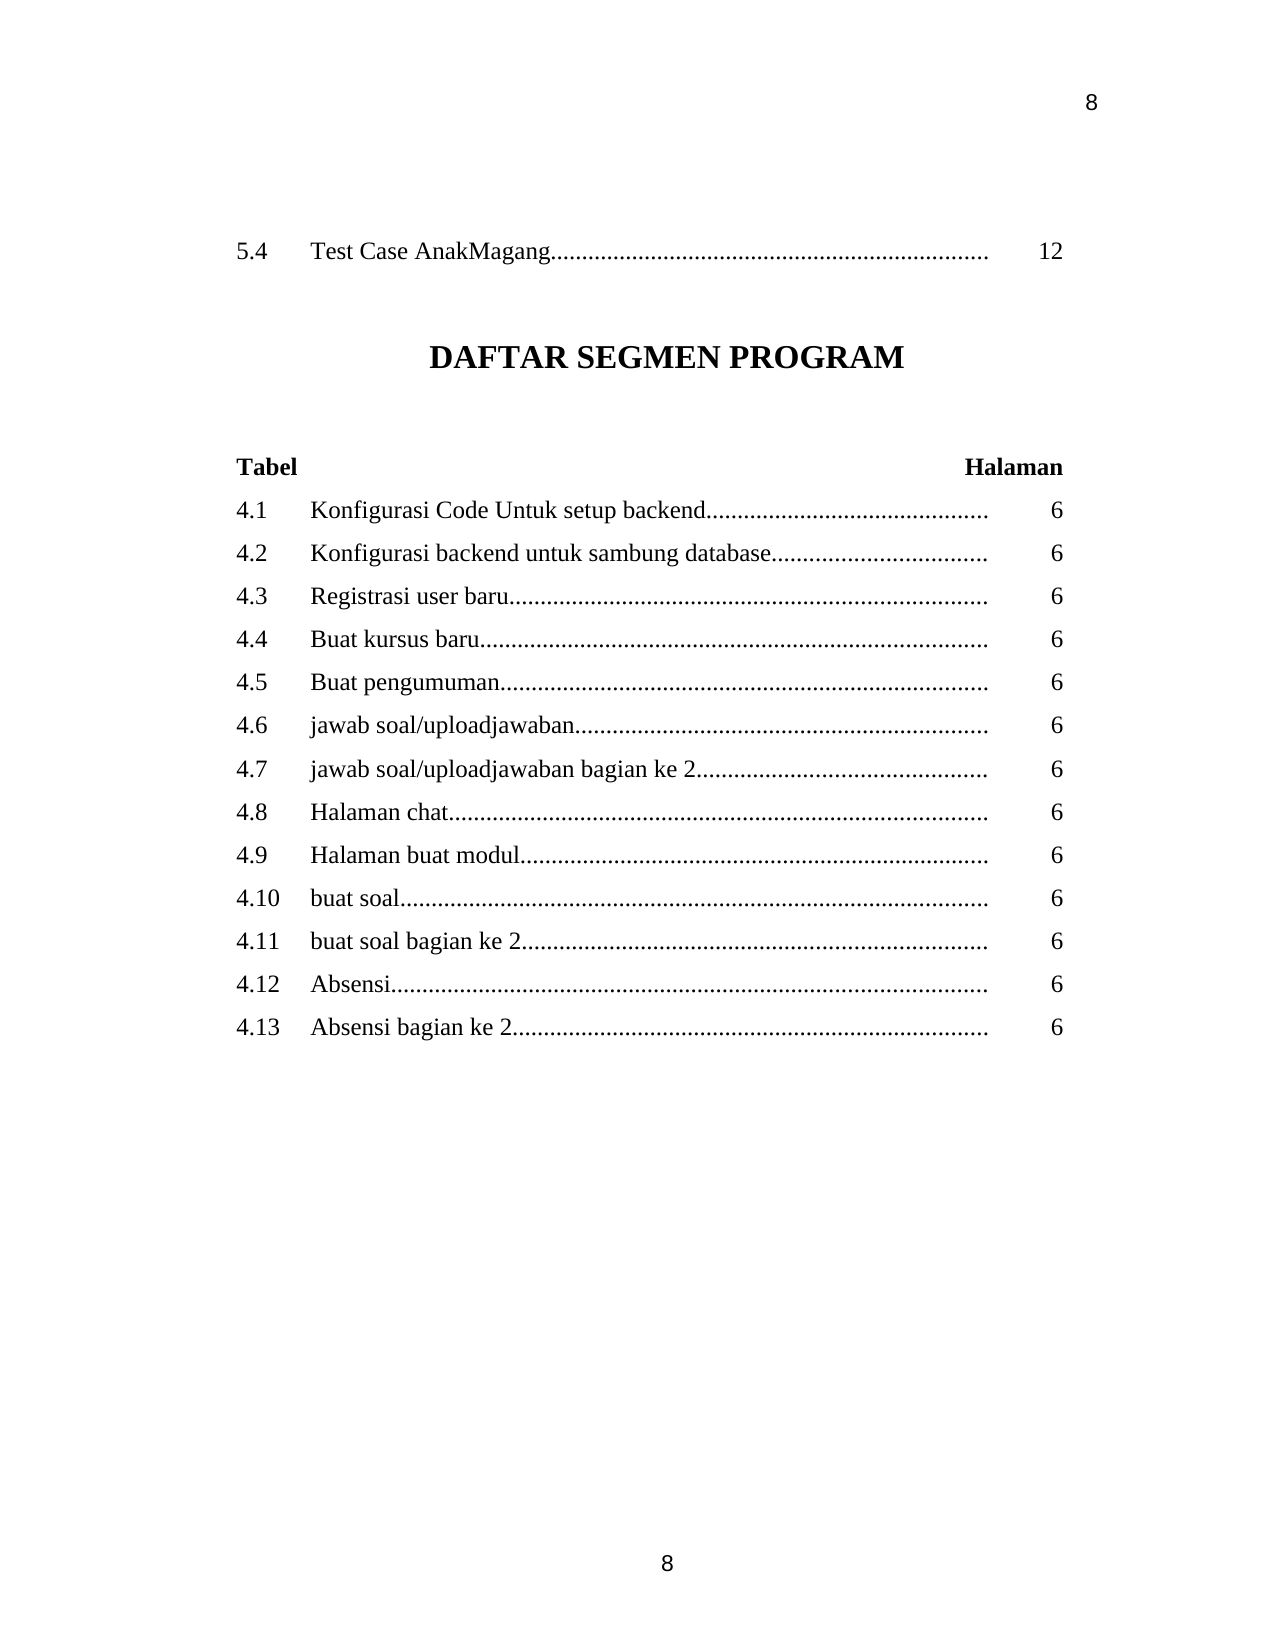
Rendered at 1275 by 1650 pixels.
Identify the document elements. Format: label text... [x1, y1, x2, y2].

text 4.9 Halaman buat modul 6 [236, 840, 1098, 869]
text 4.11 buat soal bagian ke 2 6 [236, 926, 1098, 955]
text Tabel Halaman [236, 452, 1098, 481]
text 4.12 Absensi 6 [236, 969, 1098, 998]
text 4.5 Buat pengumuman 6 [236, 667, 1098, 696]
text 4.8 Halaman chat 6 [236, 797, 1098, 826]
text DAFTAR SEGMEN PROGRAM [236, 337, 1098, 375]
text 4.13 Absensi bagian ke 2 6 [236, 1012, 1098, 1041]
text 4.1 Konfigurasi Code Untuk setup backend 6 [236, 495, 1098, 524]
text 4.4 Buat kursus baru 6 [236, 624, 1098, 653]
text 4.3 Registrasi user baru 6 [236, 581, 1098, 610]
text 4.6 jawab soal/uploadjawaban 6 [236, 711, 1098, 739]
text 4.10 buat soal 6 [236, 883, 1098, 912]
text 4.2 Konfigurasi backend untuk sambung database 6 [236, 538, 1098, 567]
text 5.4 Test Case AnakMagang 12 [236, 236, 1098, 265]
text 4.7 jawab soal/uploadjawaban bagian ke 2 6 [236, 754, 1098, 782]
